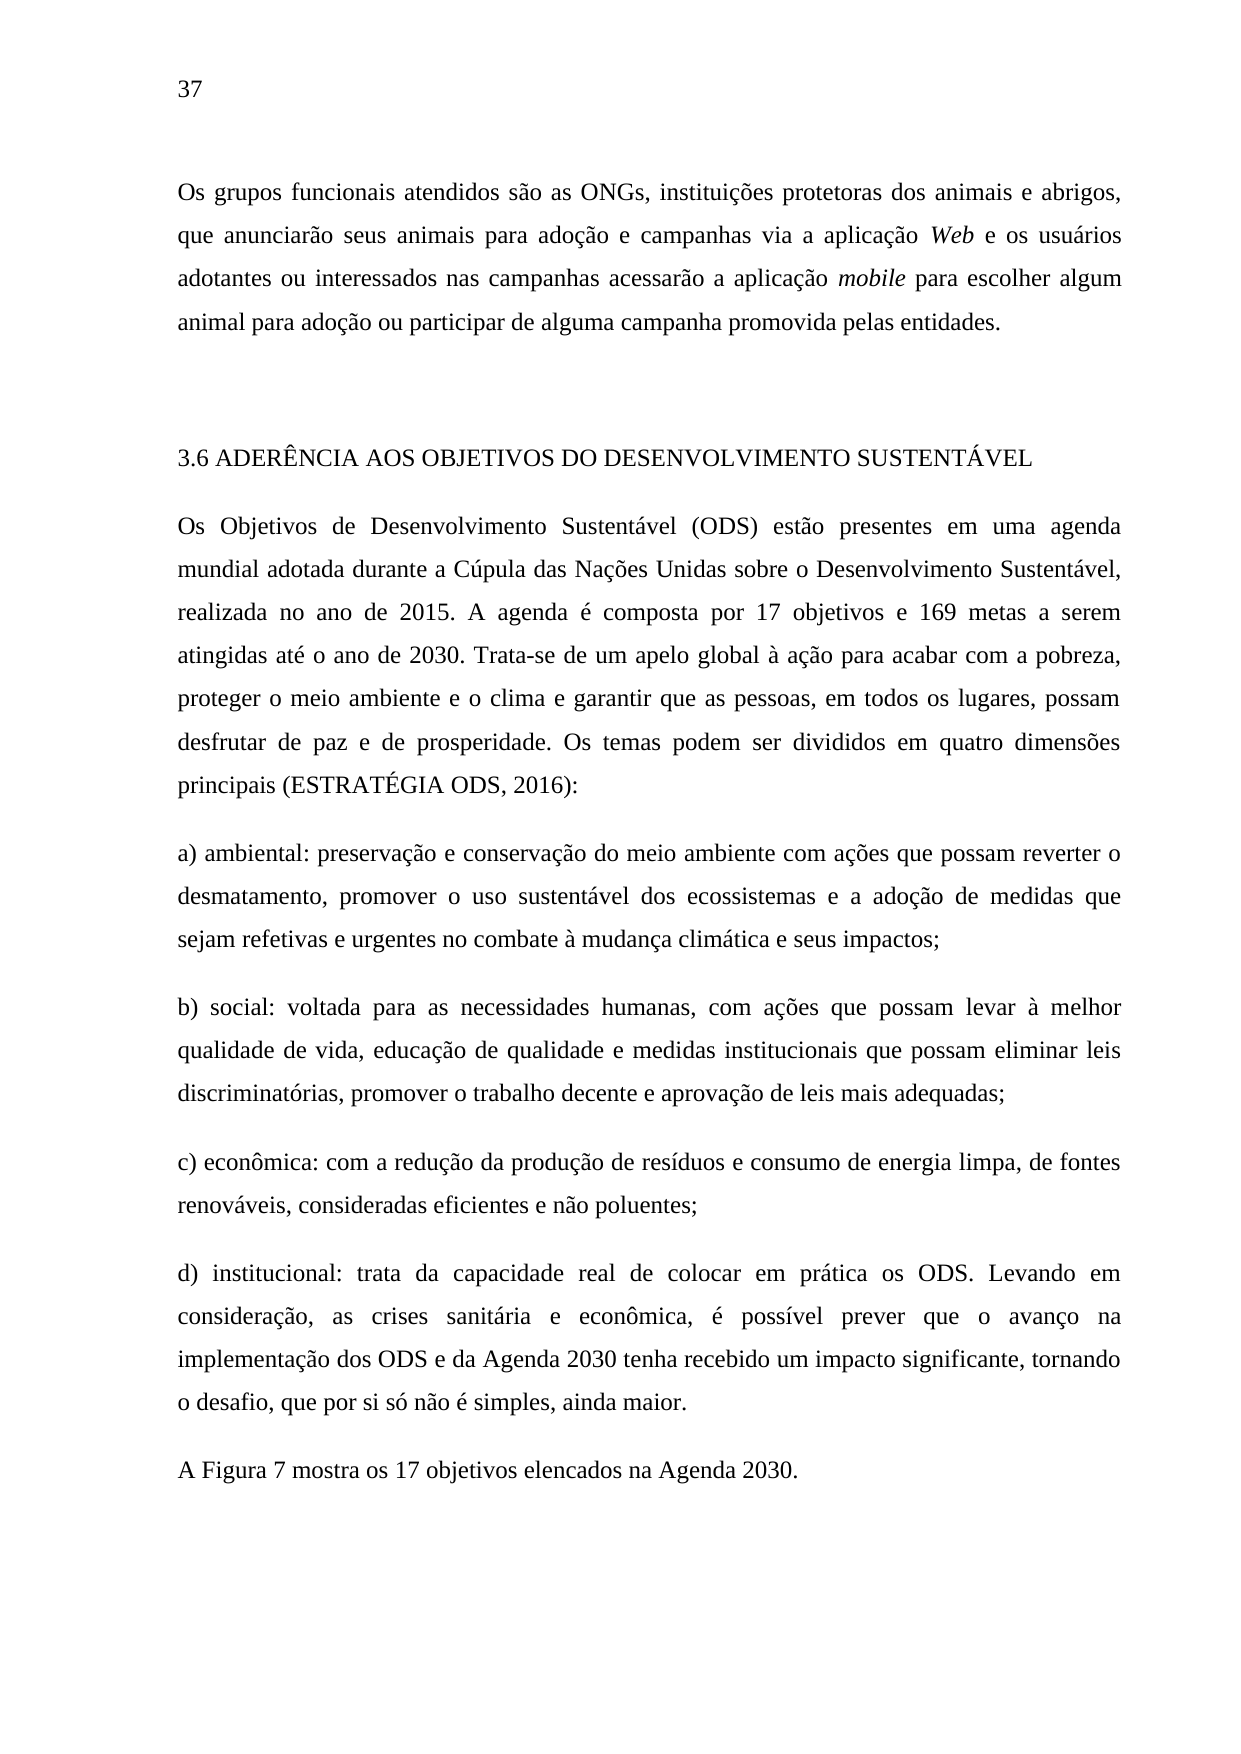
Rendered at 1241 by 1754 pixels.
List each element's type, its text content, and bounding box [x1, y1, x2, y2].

text A Figura 7 mostra os 17 objetivos elencados na Agenda 2030. [177, 1455, 1122, 1484]
text a) ambiental: preservação e conservação do meio ambiente com ações que possam reverter o desmatamento, promover o uso sustentável dos ecossistemas e a adoção de medidas que sejam refetivas e urgentes no combate à mudança climática e seus impactos; [177, 838, 1122, 953]
text Os Objetivos de Desenvolvimento Sustentável (ODS) estão presentes em uma agenda mundial adotada durante a Cúpula das Nações Unidas sobre o Desenvolvimento Sustentável, realizada no ano de 2015. A agenda é composta por 17 objetivos e 169 metas a serem atingidas até o ano de 2030. Trata-se de um apelo global à ação para acabar com a pobreza, proteger o meio ambiente e o clima e garantir que as pessoas, em todos os lugares, possam desfrutar de paz e de prosperidade. Os temas podem ser divididos em quatro dimensões principais (ESTRATÉGIA ODS, 2016): [177, 511, 1122, 798]
text d) institucional: trata da capacidade real de colocar em prática os ODS. Levando em consideração, as crises sanitária e econômica, é possível prever que o avanço na implementação dos ODS e da Agenda 2030 tenha recebido um impacto significante, tornando o desafio, que por si só não é simples, ainda maior. [177, 1258, 1122, 1416]
subtitle 3.6 ADERÊNCIA AOS OBJETIVOS DO DESENVOLVIMENTO SUSTENTÁVEL [177, 443, 1122, 472]
text c) econômica: com a redução da produção de resíduos e consumo de energia limpa, de fontes renováveis, consideradas eficientes e não poluentes; [177, 1147, 1122, 1218]
text Os grupos funcionais atendidos são as ONGs, instituições protetoras dos animais e abrigos, que anunciarão seus animais para adoção e campanhas via a aplicação Web e os usuários adotantes ou interessados nas campanhas acessarão a aplicação mobile para escolher algum animal para adoção ou participar de alguma campanha promovida pelas entidades. [177, 177, 1122, 335]
text b) social: voltada para as necessidades humanas, com ações que possam levar à melhor qualidade de vida, educação de qualidade e medidas institucionais que possam eliminar leis discriminatórias, promover o trabalho decente e aprovação de leis mais adequadas; [177, 992, 1122, 1107]
